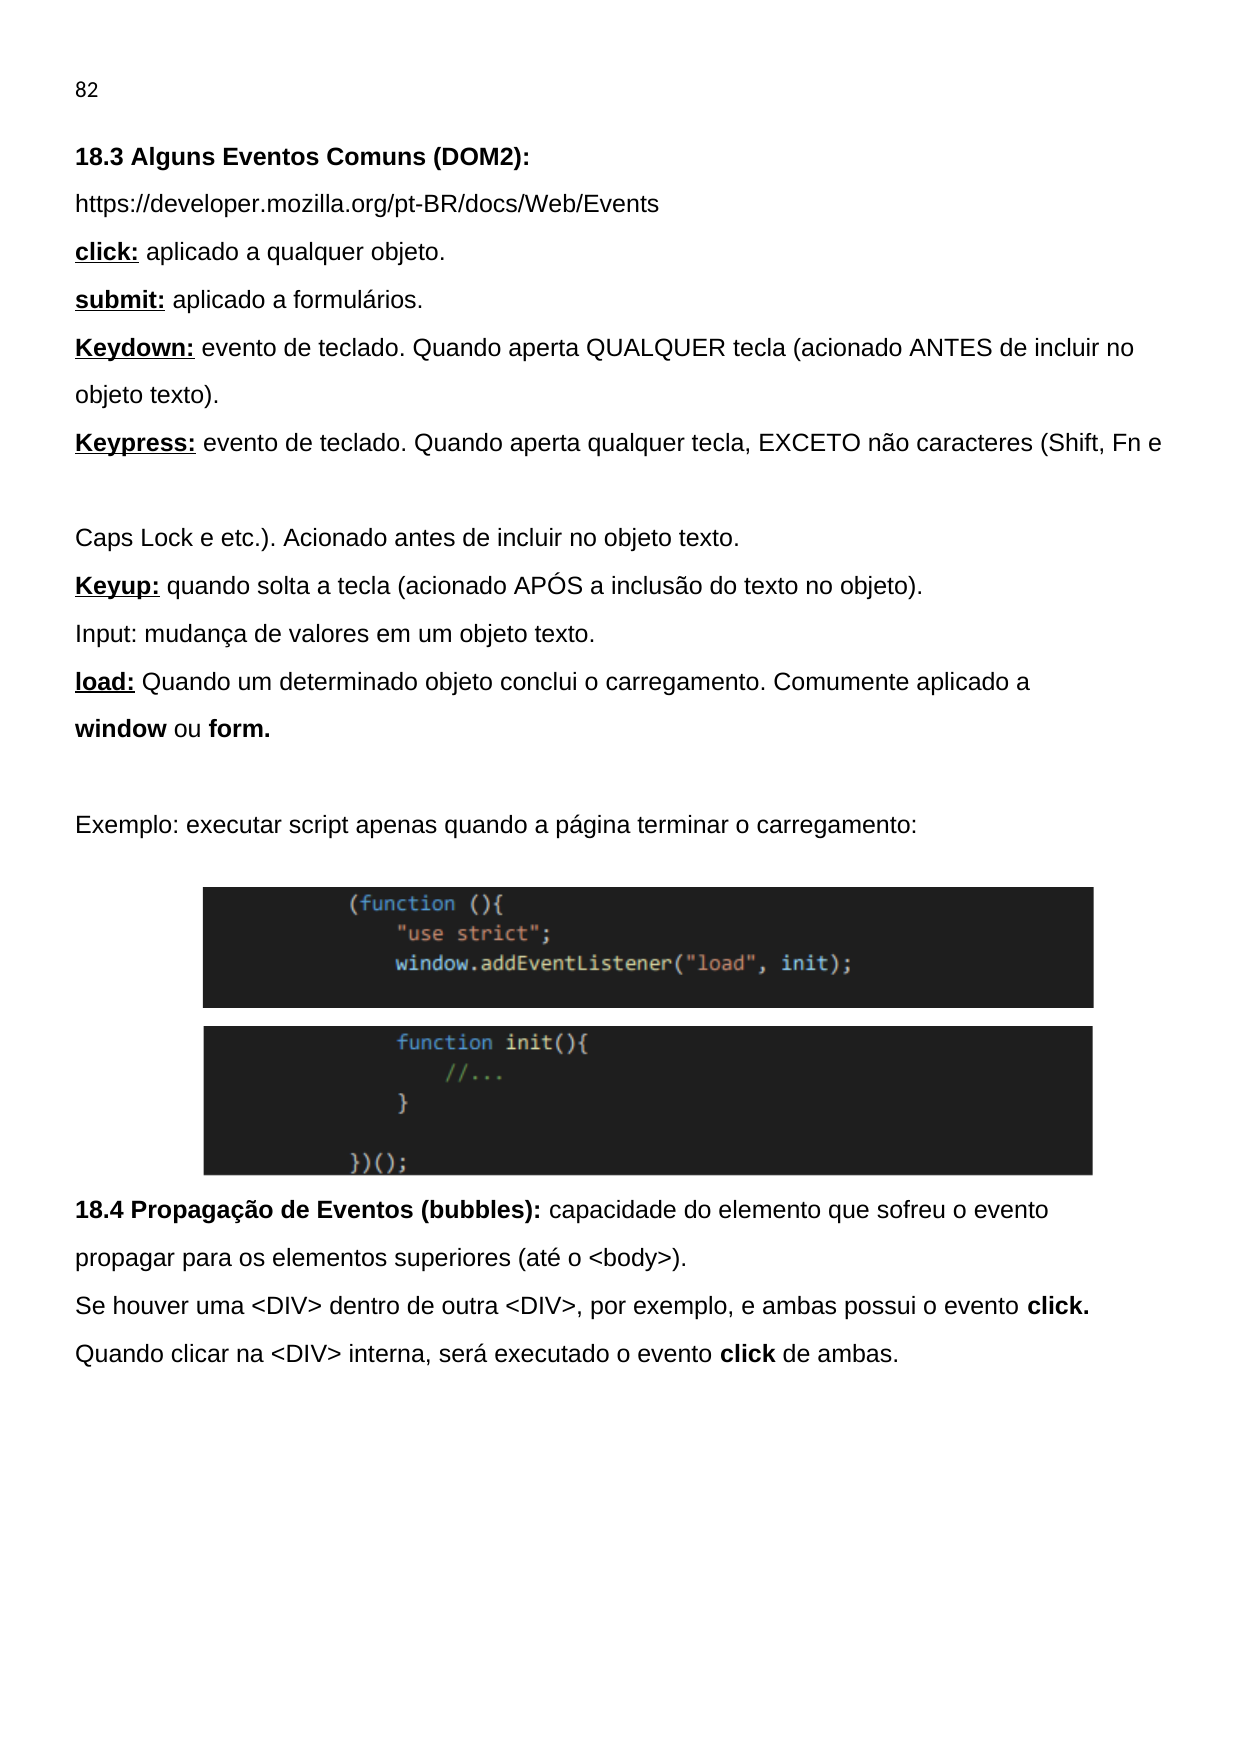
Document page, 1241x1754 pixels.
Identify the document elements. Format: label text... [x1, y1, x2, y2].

text click: aplicado a qualquer objeto. [75, 237, 1221, 266]
picture [203, 1026, 1093, 1177]
text Quando clicar na <DIV> interna, será executado o evento click de ambas. [75, 1338, 1221, 1367]
text submit: aplicado a formulários. [75, 285, 1221, 313]
text 18.4 Propagação de Eventos (bubbles): capacidade do elemento que sofreu o evento [75, 1195, 1221, 1224]
text Keydown: evento de teclado. Quando aperta QUALQUER tecla (acionado ANTES de incluir no [75, 332, 1221, 361]
text load: Quando um determinado objeto conclui o carregamento. Comumente aplicado a [75, 666, 1221, 695]
text propagar para os elementos superiores (até o <body>). [75, 1243, 1221, 1272]
text objeto texto). [75, 380, 1221, 409]
text window ou form. [75, 714, 1221, 743]
text https://developer.mozilla.org/pt-BR/docs/Web/Events [75, 189, 1221, 218]
text 18.3 Alguns Eventos Comuns (DOM2): [75, 142, 1221, 170]
text Keyup: quando solta a tecla (acionado APÓS a inclusão do texto no objeto). [75, 571, 1221, 600]
text Caps Lock e etc.). Acionado antes de incluir no objeto texto. [75, 523, 1221, 552]
text Input: mudança de valores em um objeto texto. [75, 619, 1221, 647]
picture [202, 887, 1094, 1008]
text Se houver uma <DIV> dentro de outra <DIV>, por exemplo, e ambas possui o evento click. [75, 1291, 1221, 1319]
text Keypress: evento de teclado. Quando aperta qualquer tecla, EXCETO não caracteres (Shift, Fn e [75, 428, 1221, 457]
text Exemplo: executar script apenas quando a página terminar o carregamento: [75, 809, 1221, 868]
